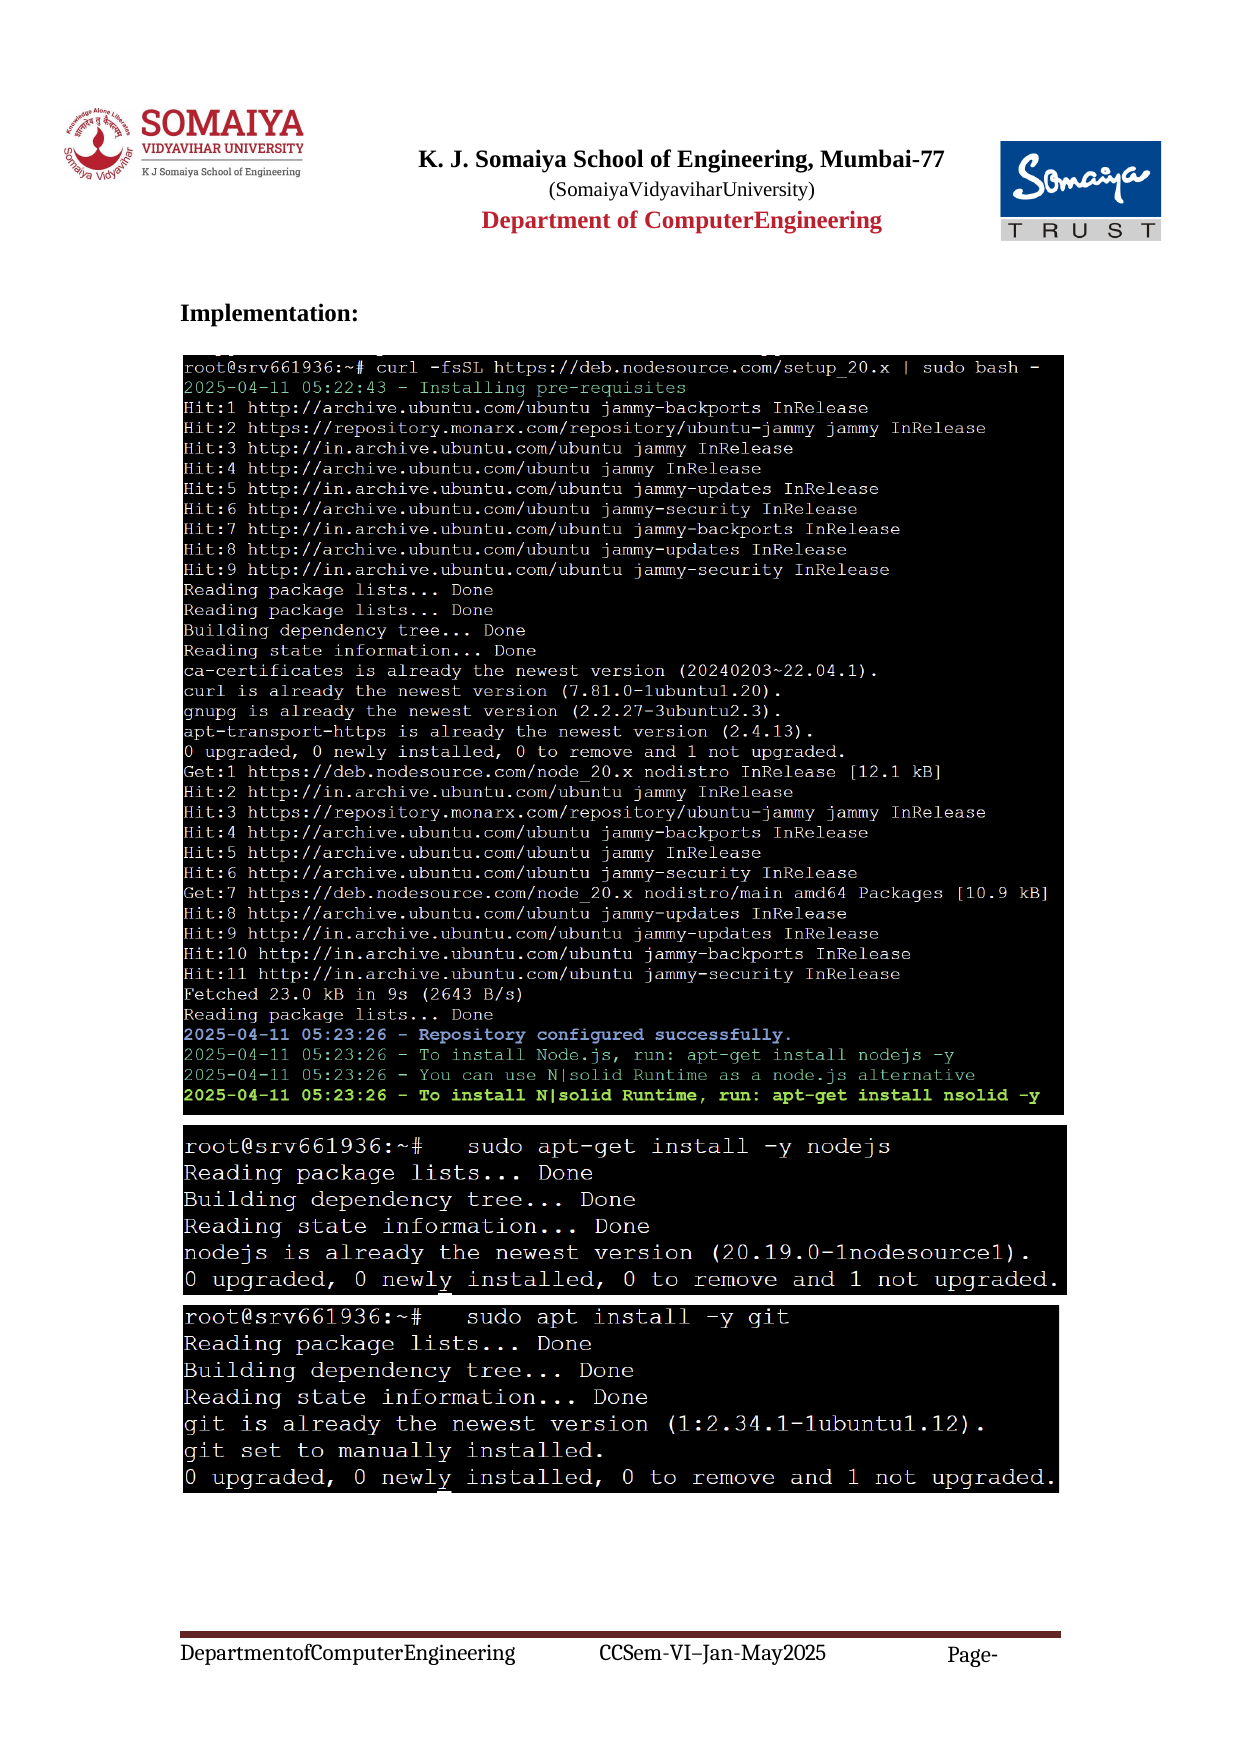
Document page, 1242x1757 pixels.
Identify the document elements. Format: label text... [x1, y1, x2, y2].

picture [64, 108, 304, 180]
picture [183, 355, 1064, 1115]
picture [183, 1305, 1060, 1493]
picture [183, 1125, 1067, 1295]
picture [1000, 141, 1162, 241]
text Implementation: [180, 298, 1124, 327]
